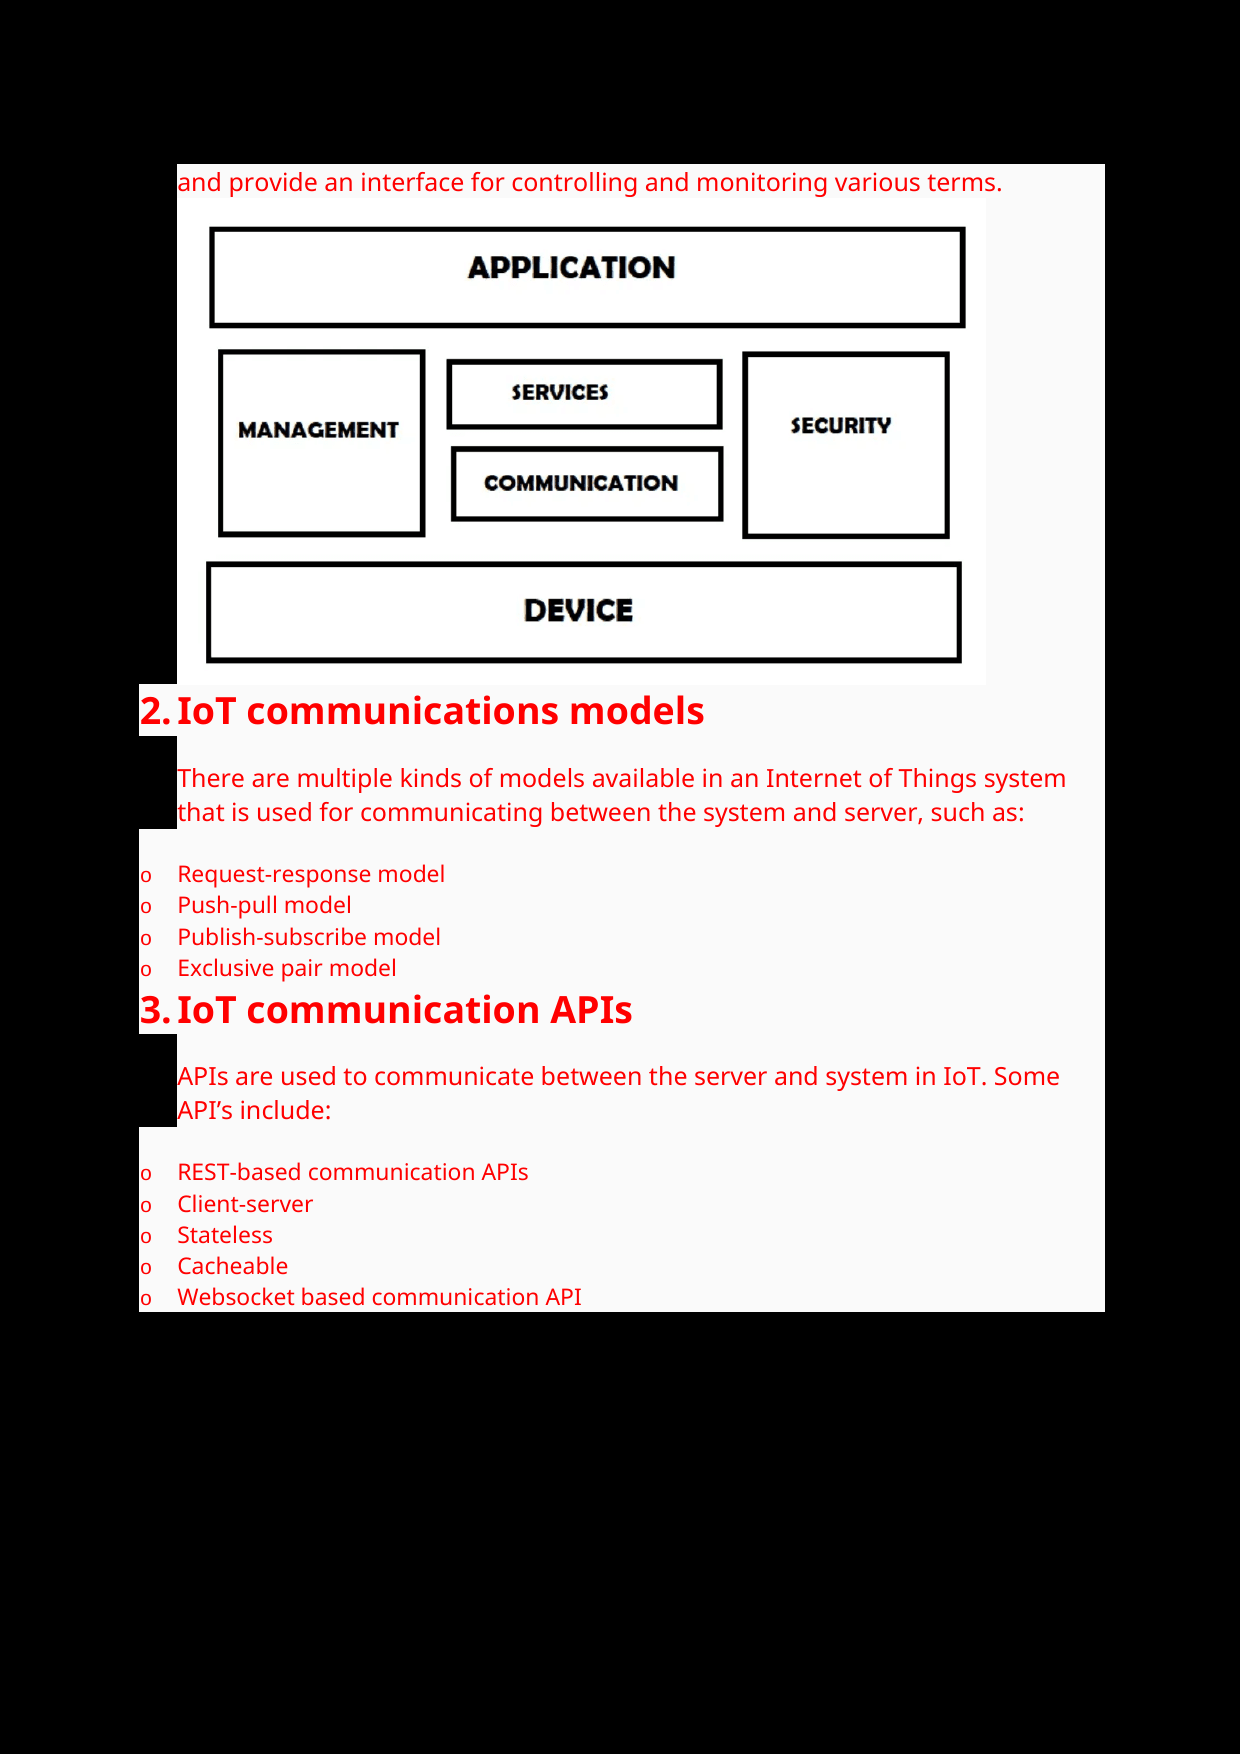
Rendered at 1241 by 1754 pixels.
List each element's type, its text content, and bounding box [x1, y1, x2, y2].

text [177, 164, 1105, 684]
text APIs are used to communicate between the server and system in IoT. Some API’s include: [177, 1059, 1105, 1127]
list Request-response model [139, 858, 1105, 889]
list Websocket based communication API [139, 1281, 1105, 1312]
list Publish-subscribe model [139, 920, 1105, 952]
list Client-server [139, 1187, 1105, 1219]
list Exclusive pair model [139, 952, 1105, 983]
text There are multiple kinds of models available in an Internet of Things system that is used for communicating between the system and server, such as: [177, 761, 1105, 829]
list Stateless [139, 1219, 1105, 1250]
list Cacheable [139, 1250, 1105, 1281]
list Push-pull model [139, 889, 1105, 920]
subtitle IoT communication APIs [139, 983, 1105, 1034]
list REST-based communication APIs [139, 1156, 1105, 1187]
picture [177, 198, 987, 685]
subtitle IoT communications models [139, 684, 1105, 736]
